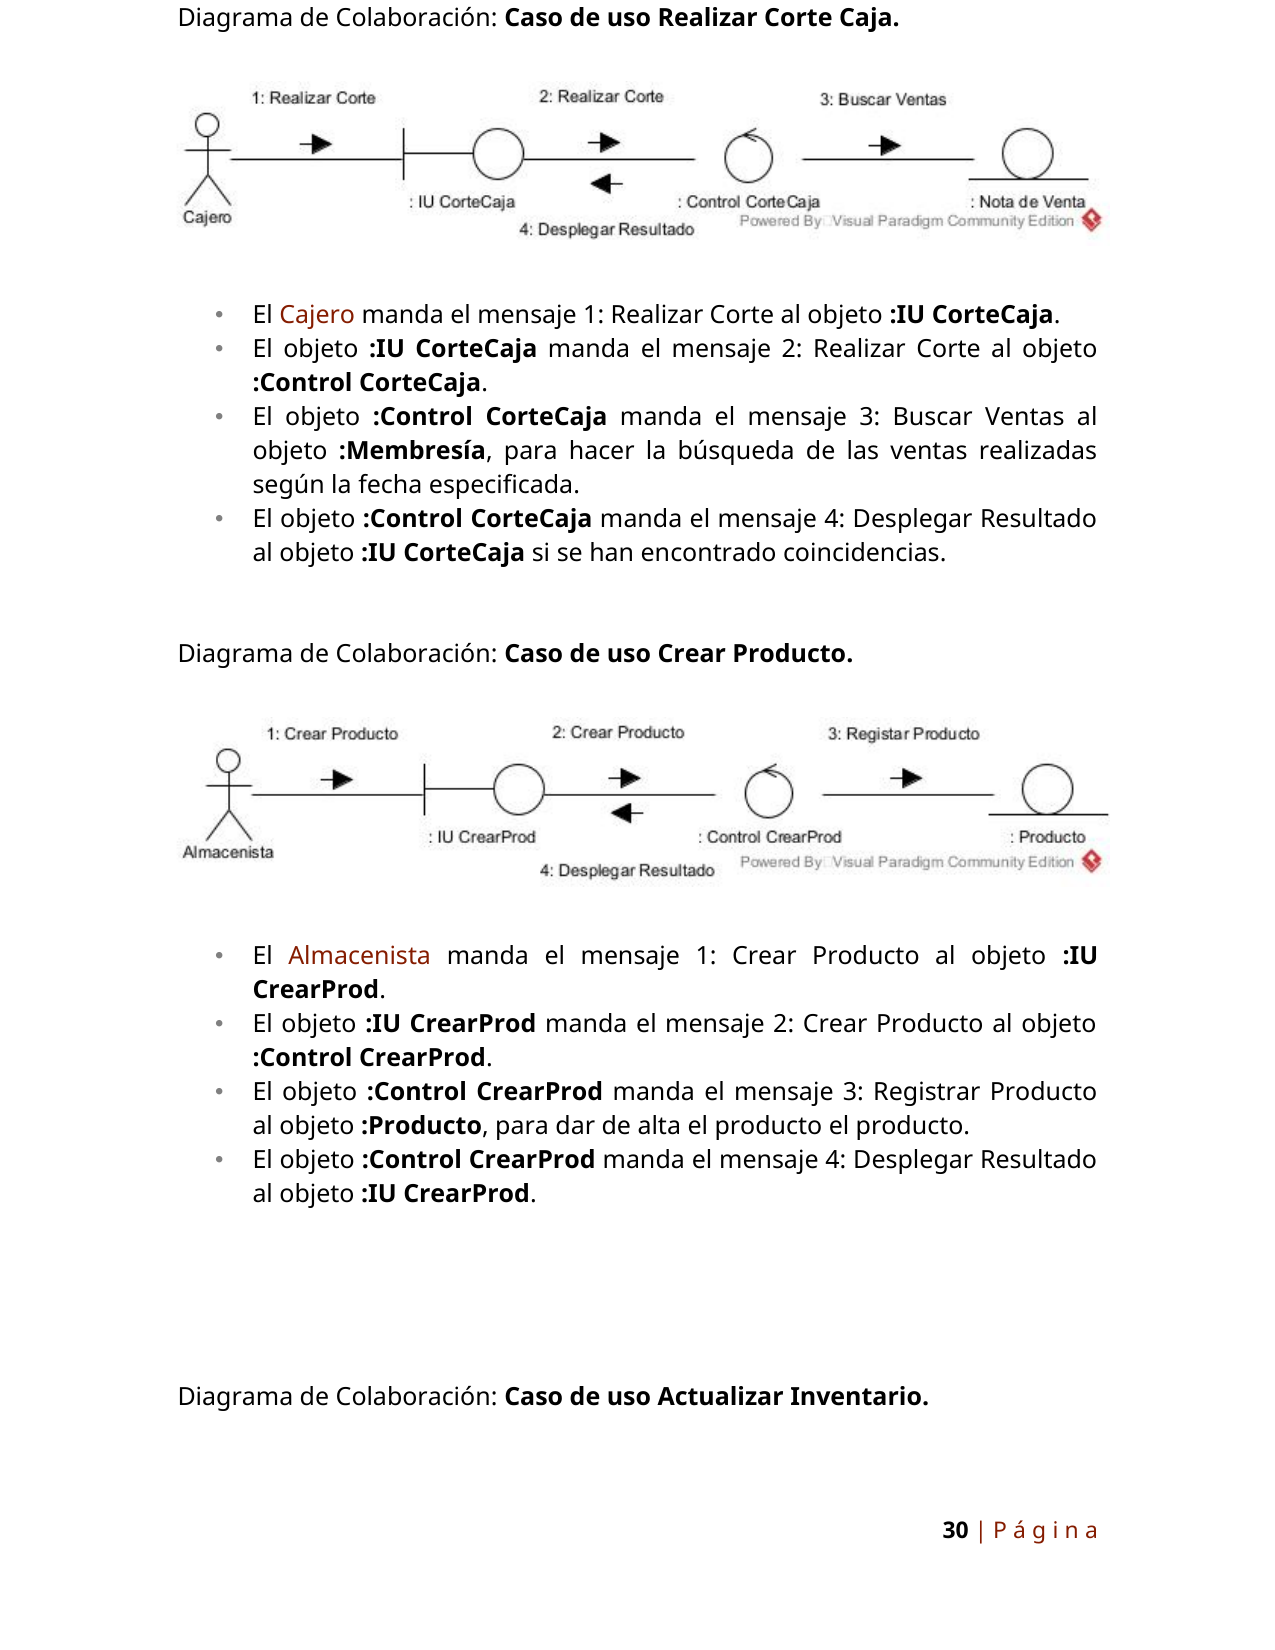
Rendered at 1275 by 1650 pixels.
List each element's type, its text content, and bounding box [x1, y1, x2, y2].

picture [165, 717, 1110, 887]
list El Almacenista manda el mensaje 1: Crear Producto al objeto :IU CrearProd. [215, 937, 1098, 1006]
list El objeto :IU CorteCaja manda el mensaje 2: Realizar Corte al objeto :Control CorteCaja. [215, 330, 1098, 398]
list El objeto :Control CorteCaja manda el mensaje 3: Buscar Ventas al objeto :Membresía, para hacer la búsqueda de las ventas realizadas según la fecha especificada. [215, 398, 1098, 501]
list El objeto :Control CorteCaja manda el mensaje 4: Desplegar Resultado al objeto :IU CorteCaja si se han encontrado coincidencias. [215, 501, 1098, 569]
list El objeto :IU CrearProd manda el mensaje 2: Crear Producto al objeto :Control CrearProd. [215, 1006, 1098, 1074]
list El Cajero manda el mensaje 1: Realizar Corte al objeto :IU CorteCaja. [215, 296, 1098, 330]
picture [165, 81, 1110, 246]
list El objeto :Control CrearProd manda el mensaje 3: Registrar Producto al objeto :Producto, para dar de alta el producto el producto. [215, 1074, 1098, 1142]
text Diagrama de Colaboración: Caso de uso Actualizar Inventario. [177, 1379, 1098, 1413]
list El objeto :Control CrearProd manda el mensaje 4: Desplegar Resultado al objeto :IU CrearProd. [215, 1142, 1098, 1210]
text Diagrama de Colaboración: Caso de uso Crear Producto. [177, 636, 1098, 670]
text Diagrama de Colaboración: Caso de uso Realizar Corte Caja. [177, 0, 1098, 34]
